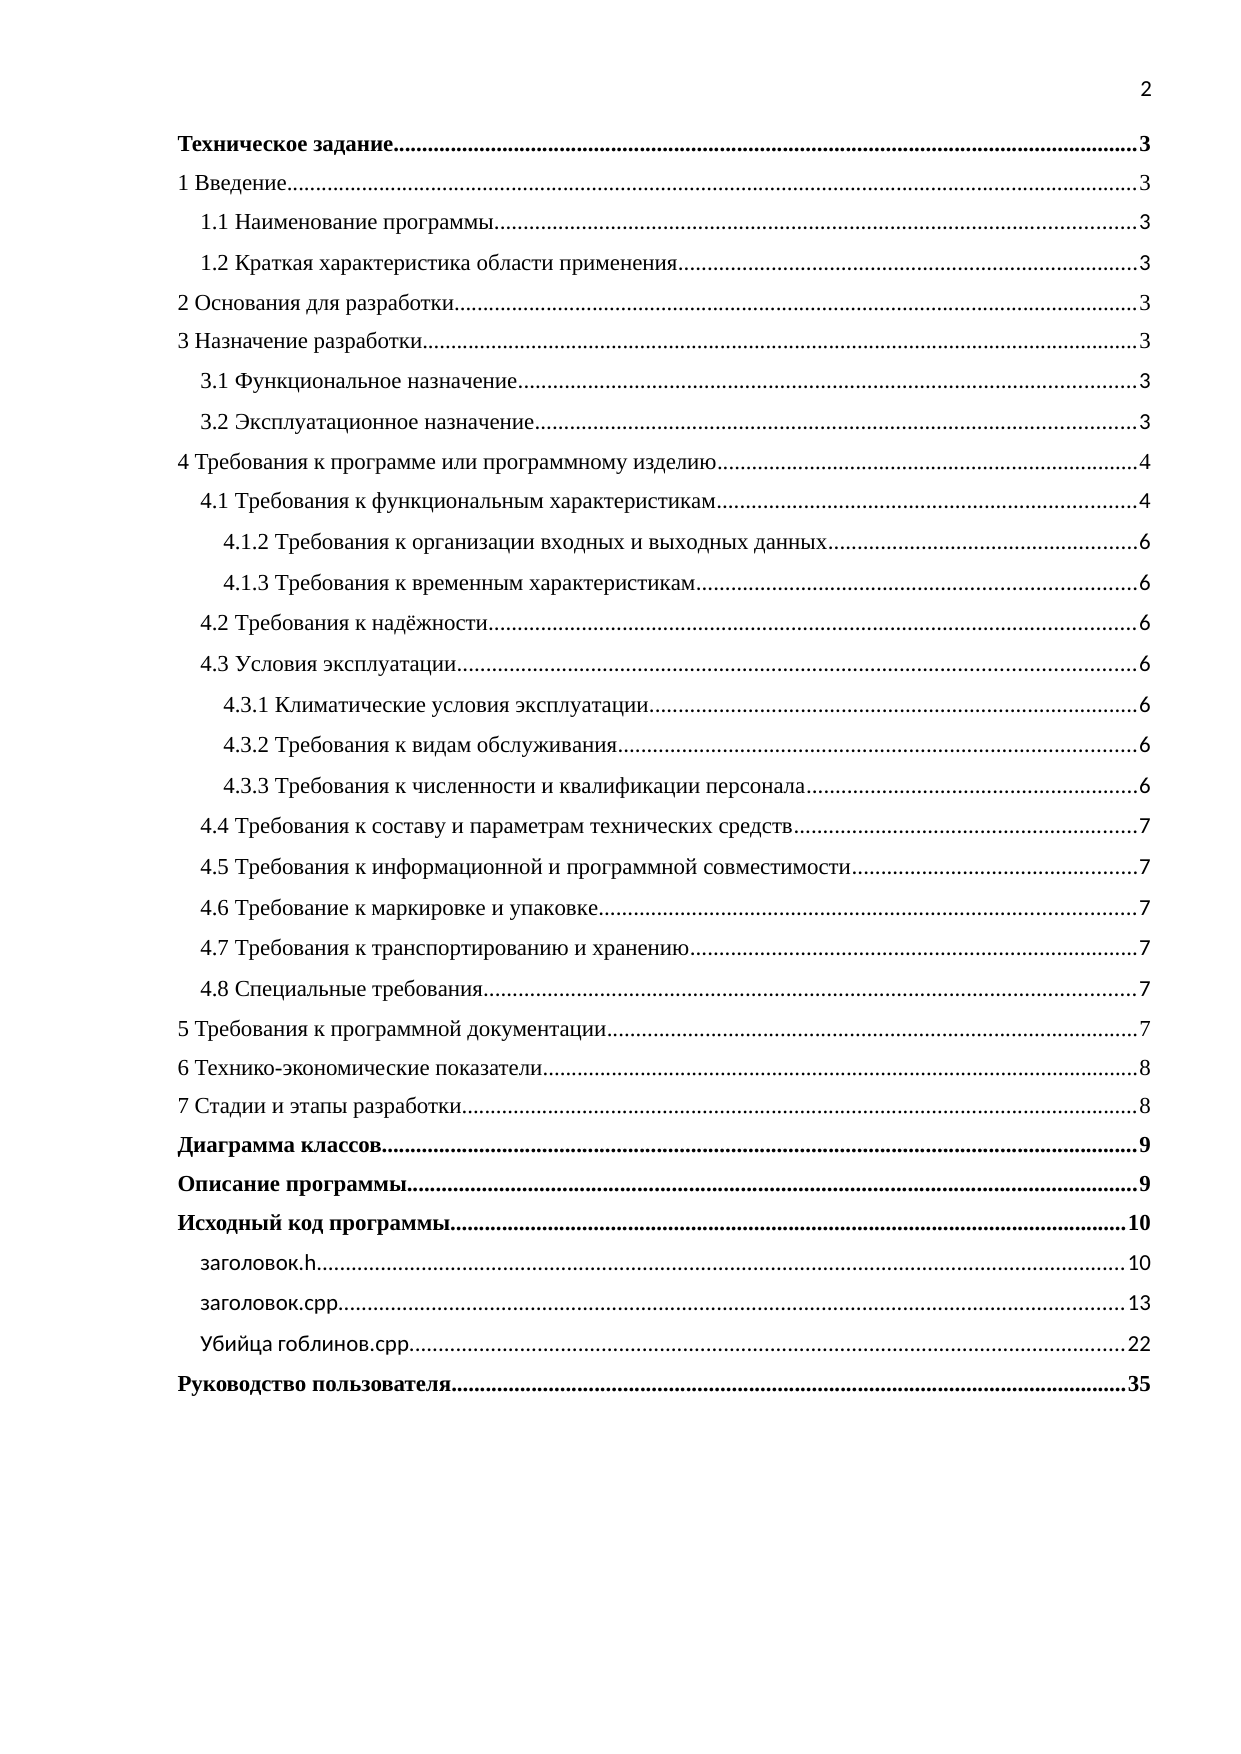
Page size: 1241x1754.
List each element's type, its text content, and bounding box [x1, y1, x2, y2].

text 1.1 Наименование программы 3 [200, 207, 1152, 236]
text 3.2 Эксплуатационное назначение 3 [200, 407, 1152, 435]
text заголовок.cpp 13 [200, 1288, 1152, 1316]
text 4.3.2 Требования к видам обслуживания 6 [223, 730, 1152, 758]
text Диаграмма классов 9 [177, 1131, 1152, 1158]
text 4.3 Условия эксплуатации 6 [200, 649, 1152, 677]
text 4.1.2 Требования к организации входных и выходных данных 6 [223, 527, 1152, 555]
text заголовок.h 10 [200, 1248, 1152, 1276]
text 7 Стадии и этапы разработки 8 [177, 1092, 1152, 1119]
text 3.1 Функциональное назначение 3 [200, 366, 1152, 394]
text Исходный код программы 10 [177, 1209, 1152, 1235]
text 4.2 Требования к надёжности 6 [200, 608, 1152, 636]
text 6 Технико-экономические показатели 8 [177, 1053, 1152, 1080]
text 4.1 Требования к функциональным характеристикам 4 [200, 487, 1152, 514]
text Описание программы 9 [177, 1170, 1152, 1196]
text 5 Требования к программной документации 7 [177, 1015, 1152, 1041]
text Убийца гоблинов.cpp 22 [200, 1329, 1152, 1357]
text 4.8 Специальные требования 7 [200, 974, 1152, 1002]
text 4.3.3 Требования к численности и квалификации персонала 6 [223, 771, 1152, 799]
text 4 Требования к программе или программному изделию 4 [177, 448, 1152, 474]
text 4.6 Требование к маркировке и упаковке 7 [200, 893, 1152, 921]
text 2 Основания для разработки 3 [177, 289, 1152, 315]
text 1.2 Краткая характеристика области применения 3 [200, 248, 1152, 276]
text 4.3.1 Климатические условия эксплуатации 6 [223, 690, 1152, 718]
text 1 Введение 3 [177, 169, 1152, 195]
text 3 Назначение разработки 3 [177, 328, 1152, 354]
text 4.4 Требования к составу и параметрам технических средств 7 [200, 812, 1152, 839]
text 4.5 Требования к информационной и программной совместимости 7 [200, 852, 1152, 880]
text Техническое задание 3 [177, 130, 1152, 156]
text 4.1.3 Требования к временным характеристикам 6 [223, 568, 1152, 596]
text 4.7 Требования к транспортированию и хранению 7 [200, 933, 1152, 961]
text Руководство пользователя 35 [177, 1370, 1152, 1396]
